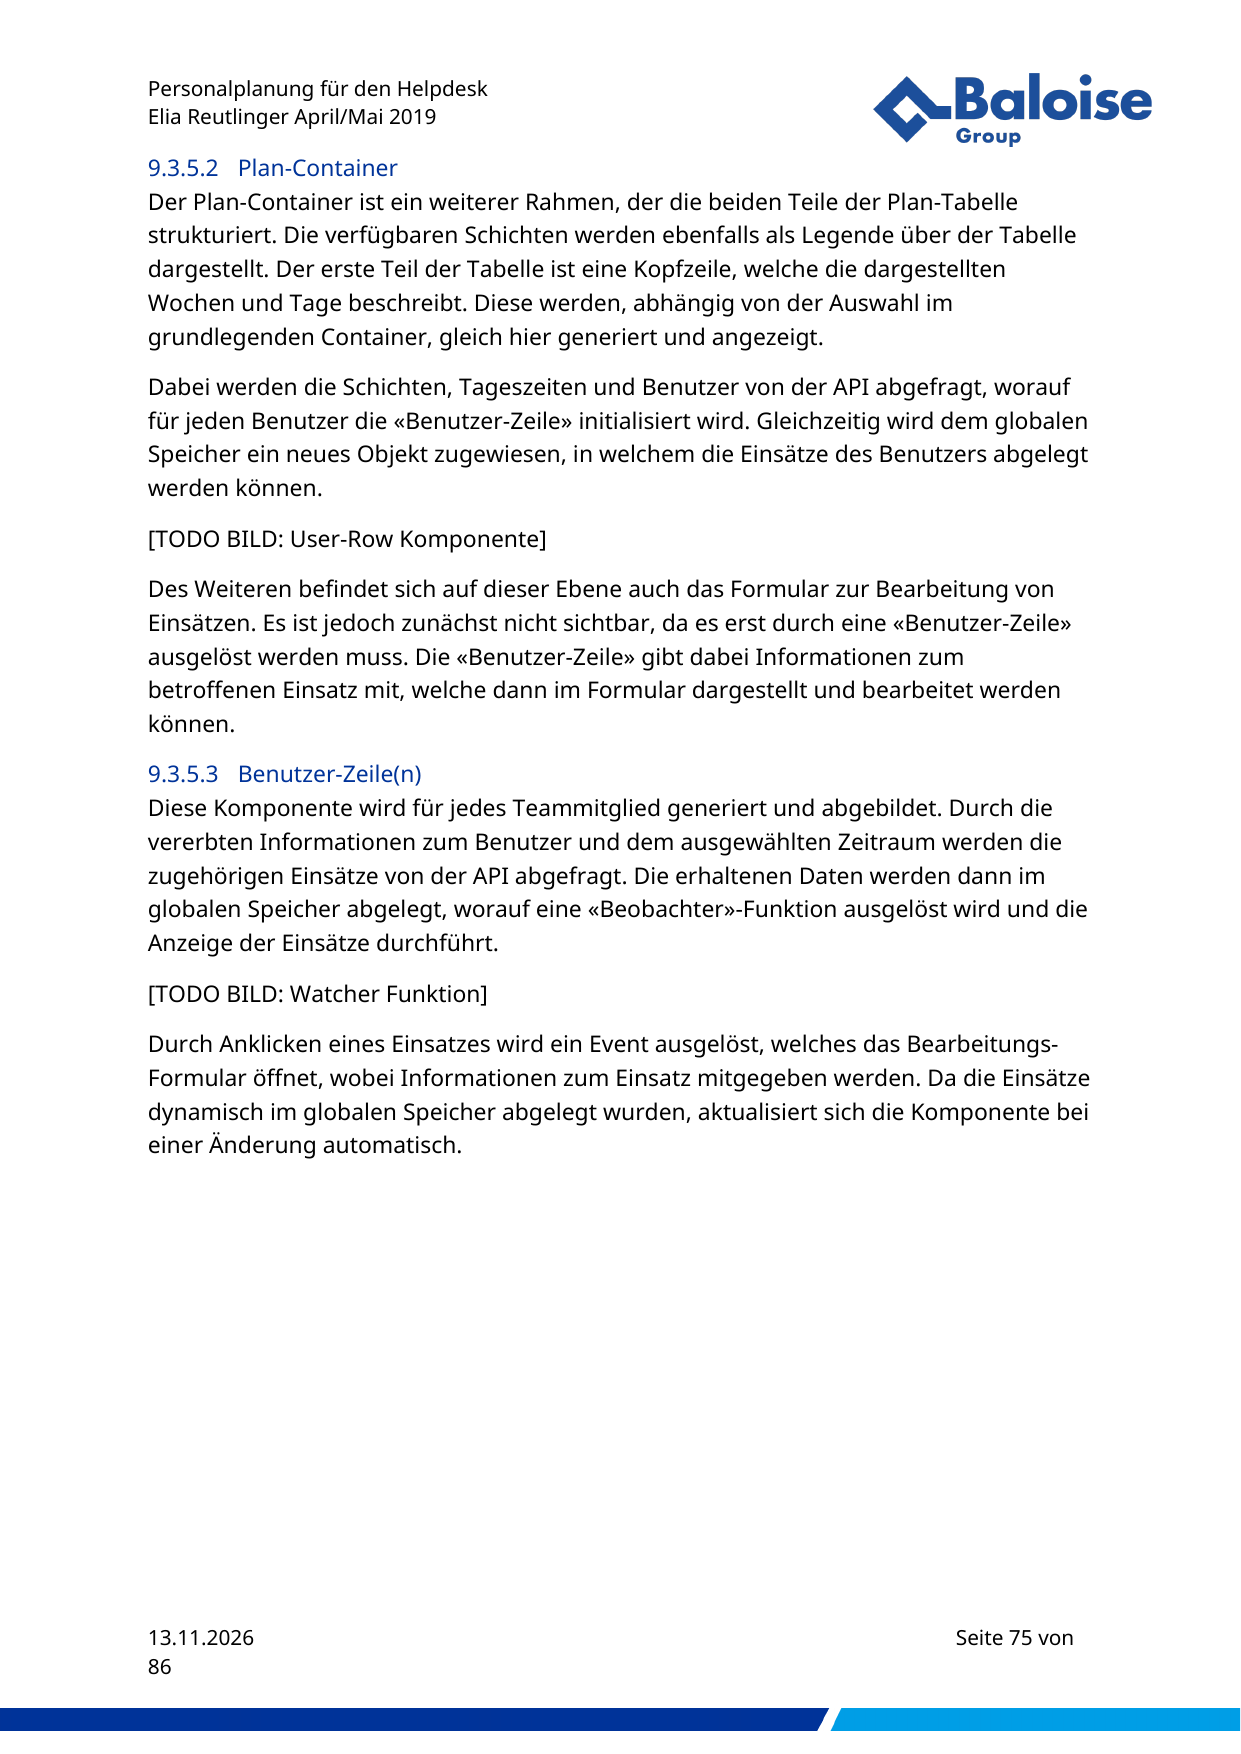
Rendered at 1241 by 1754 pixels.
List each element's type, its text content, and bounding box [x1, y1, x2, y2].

subtitle Plan-Container [148, 152, 1093, 183]
picture [873, 73, 1152, 147]
text Des Weiteren befindet sich auf dieser Ebene auch das Formular zur Bearbeitung von Einsätzen. Es ist jedoch zunächst nicht sichtbar, da es erst durch eine «Benutzer-Zeile» ausgelöst werden muss. Die «Benutzer-Zeile» gibt dabei Informationen zum betroffenen Einsatz mit, welche dann im Formular dargestellt und bearbeitet werden können. [148, 573, 1093, 739]
text Dabei werden die Schichten, Tageszeiten und Benutzer von der API abgefragt, worauf für jeden Benutzer die «Benutzer-Zeile» initialisiert wird. Gleichzeitig wird dem globalen Speicher ein neues Objekt zugewiesen, in welchem die Einsätze des Benutzers abgelegt werden können. [148, 371, 1093, 503]
subtitle Benutzer-Zeile(n) [148, 758, 1093, 790]
picture [0, 1708, 1241, 1733]
text Diese Komponente wird für jedes Teammitglied generiert und abgebildet. Durch die vererbten Informationen zum Benutzer und dem ausgewählten Zeitraum werden die zugehörigen Einsätze von der API abgefragt. Die erhaltenen Daten werden dann im globalen Speicher abgelegt, worauf eine «Beobachter»-Funktion ausgelöst wird und die Anzeige der Einsätze durchführt. [148, 792, 1093, 958]
text [TODO BILD: User-Row Komponente] [148, 523, 1093, 554]
text Der Plan-Container ist ein weiterer Rahmen, der die beiden Teile der Plan-Tabelle strukturiert. Die verfügbaren Schichten werden ebenfalls als Legende über der Tabelle dargestellt. Der erste Teil der Tabelle ist eine Kopfzeile, welche die dargestellten Wochen und Tage beschreibt. Diese werden, abhängig von der Auswahl im grundlegenden Container, gleich hier generiert und angezeigt. [148, 186, 1093, 352]
text Durch Anklicken eines Einsatzes wird ein Event ausgelöst, welches das Bearbeitungs-Formular öffnet, wobei Informationen zum Einsatz mitgegeben werden. Da die Einsätze dynamisch im globalen Speicher abgelegt wurden, aktualisiert sich die Komponente bei einer Änderung automatisch. [148, 1028, 1093, 1161]
text [TODO BILD: Watcher Funktion] [148, 978, 1093, 1009]
